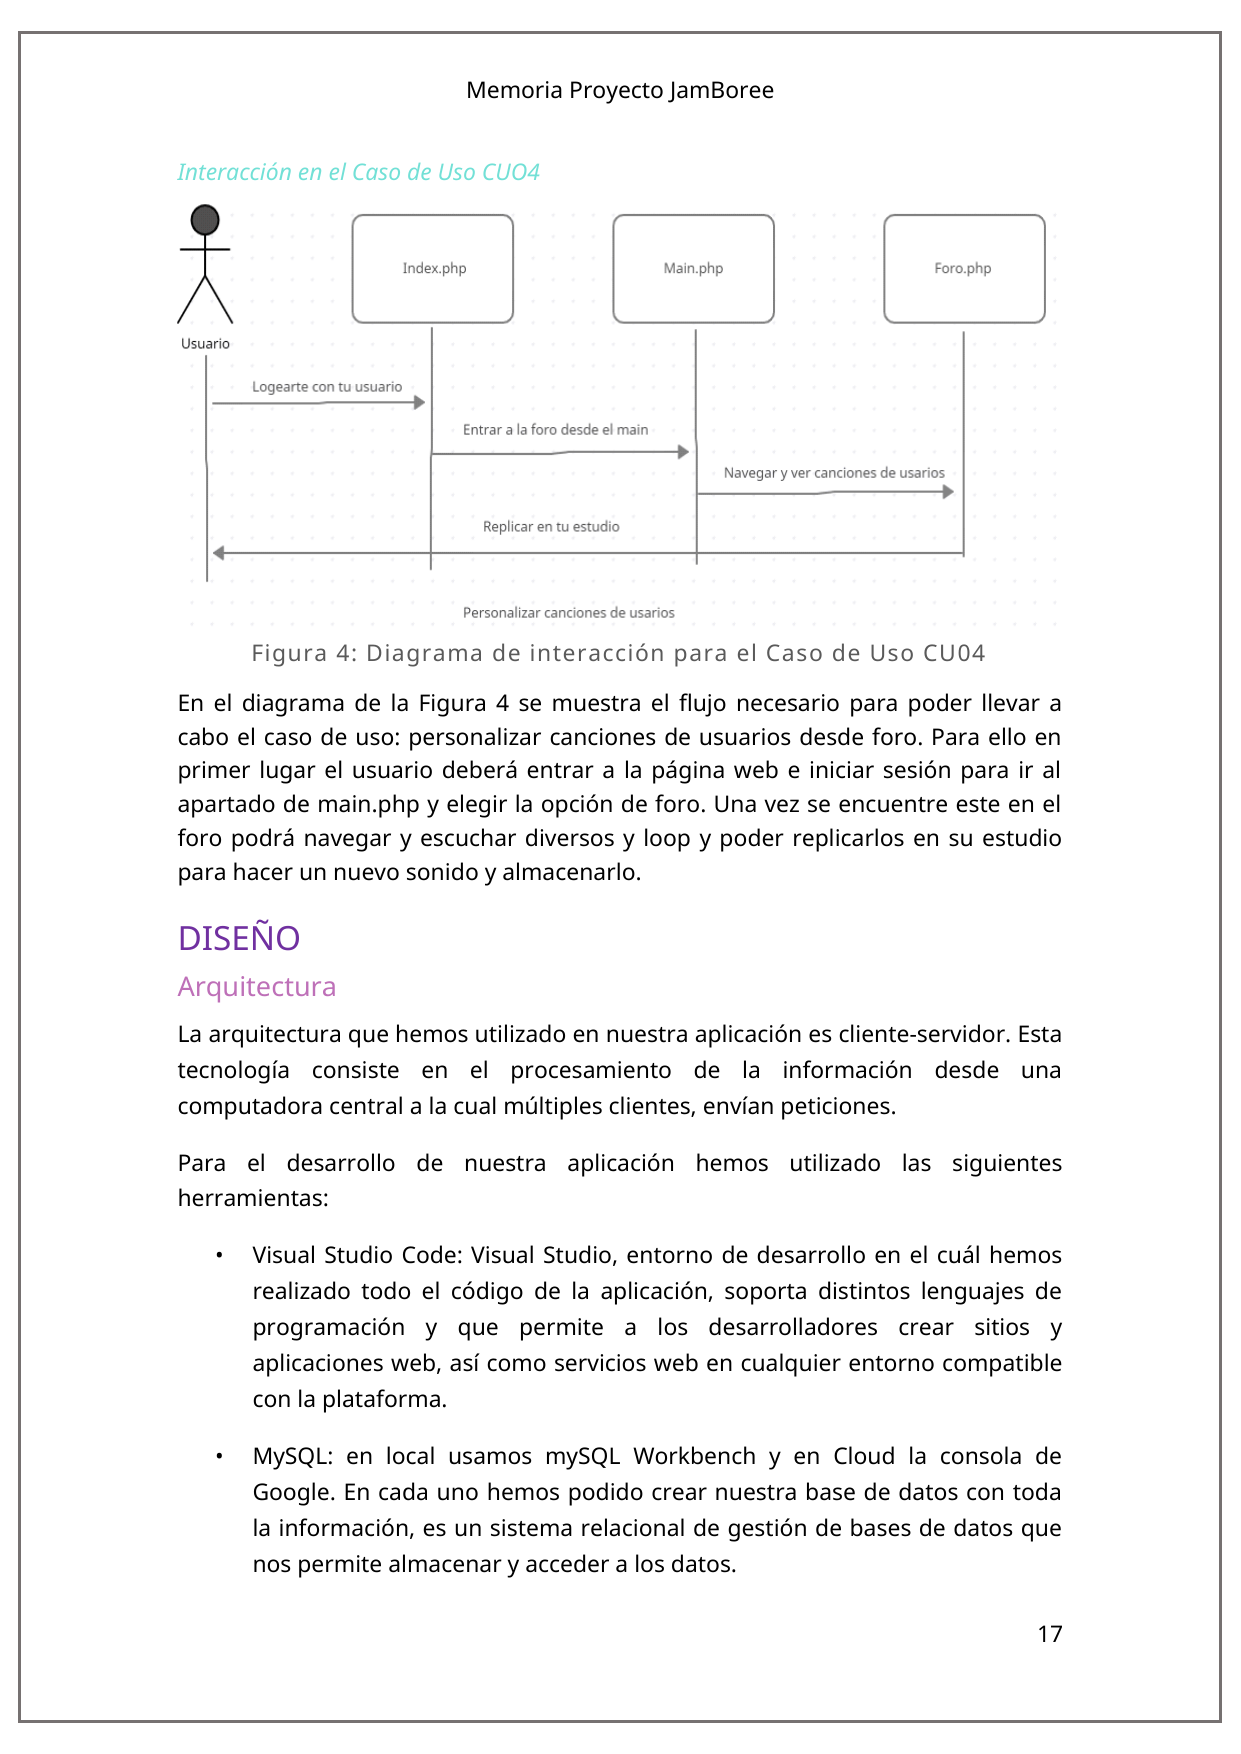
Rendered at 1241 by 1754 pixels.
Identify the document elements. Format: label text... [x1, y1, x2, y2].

picture [177, 200, 1063, 637]
subtitle DISEÑO [177, 914, 1063, 960]
list Visual Studio Code: Visual Studio, entorno de desarrollo en el cuál hemos realizado todo el código de la aplicación, soporta distintos lenguajes de programación y que permite a los desarrolladores crear sitios y aplicaciones web, así como servicios web en cualquier entorno compatible con la plataforma. [215, 1239, 1063, 1414]
list MySQL: en local usamos mySQL Workbench y en Cloud la consola de Google. En cada uno hemos podido crear nuestra base de datos con toda la información, es un sistema relacional de gestión de bases de datos que nos permite almacenar y acceder a los datos. [215, 1440, 1063, 1579]
subtitle Figura 4: Diagrama de interacción para el Caso de Uso CU04 [177, 637, 1063, 668]
text La arquitectura que hemos utilizado en nuestra aplicación es cliente-servidor. Esta tecnología consiste en el procesamiento de la información desde una computadora central a la cual múltiples clientes, envían peticiones. [177, 1018, 1063, 1121]
subtitle Interacción en el Caso de Uso CUO4 [177, 156, 1063, 187]
text En el diagrama de la Figura 4 se muestra el flujo necesario para poder llevar a cabo el caso de uso: personalizar canciones de usuarios desde foro. Para ello en primer lugar el usuario deberá entrar a la página web e iniciar sesión para ir al apartado de main.php y elegir la opción de foro. Una vez se encuentre este en el foro podrá navegar y escuchar diversos y loop y poder replicarlos en su estudio para hacer un nuevo sonido y almacenarlo. [177, 687, 1063, 887]
subtitle Arquitectura [177, 968, 1063, 1004]
text Para el desarrollo de nuestra aplicación hemos utilizado las siguientes herramientas: [177, 1146, 1063, 1214]
